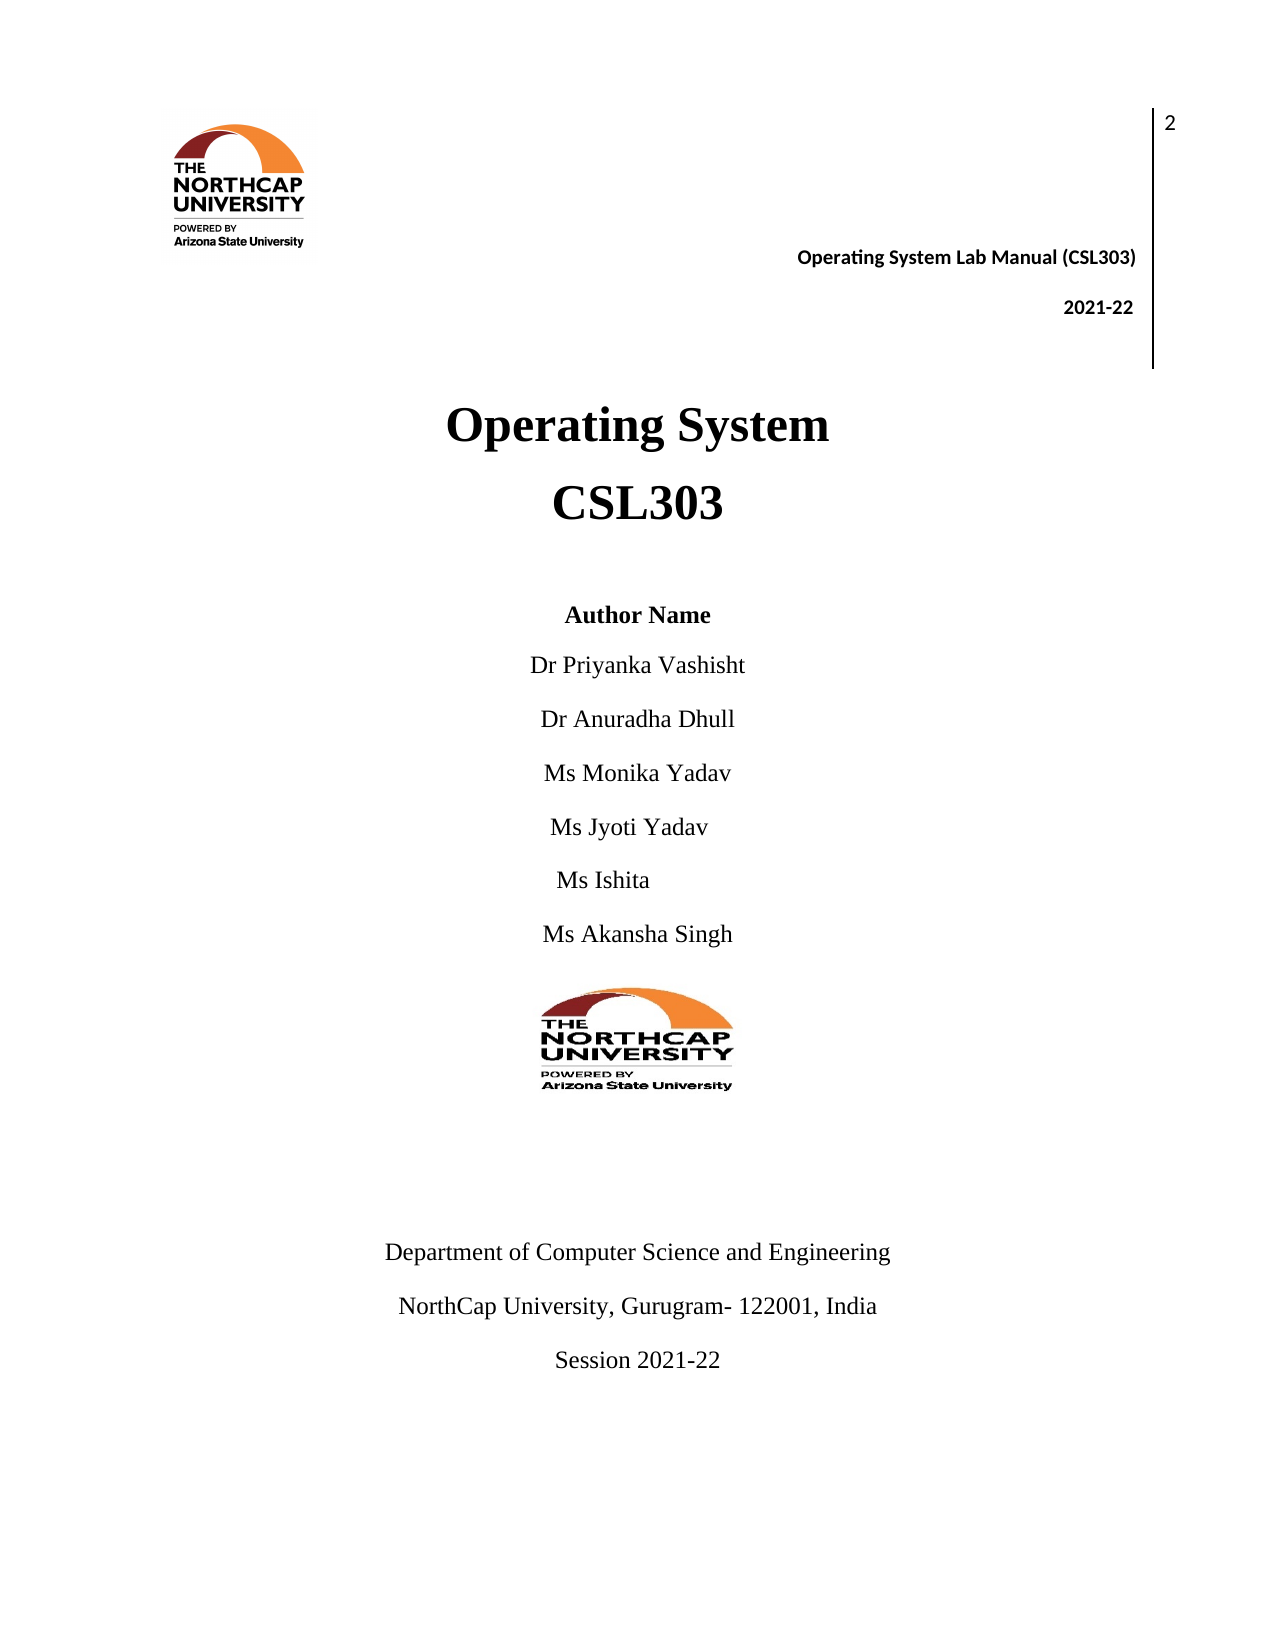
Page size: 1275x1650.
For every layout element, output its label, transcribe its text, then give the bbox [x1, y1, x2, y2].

text Dr Anuradha Dhull [150, 704, 1125, 733]
text NorthCap University, Gurugram- 122001, India [150, 1291, 1125, 1320]
text Department of Computer Science and Engineering [150, 1237, 1125, 1266]
text Ms Ishita [150, 866, 1125, 894]
text Ms Monika Yadav [150, 758, 1125, 787]
picture [161, 108, 318, 265]
text Dr Priyanka Vashisht [150, 650, 1125, 679]
text Ms Akansha Singh [150, 919, 1125, 948]
text Author Name [150, 601, 1125, 629]
picture [522, 973, 753, 1105]
text Ms Jyoti Yadav [150, 812, 1125, 840]
text Operating System [150, 394, 1125, 452]
text CSL303 [150, 473, 1125, 530]
text Session 2021-22 [150, 1345, 1125, 1374]
